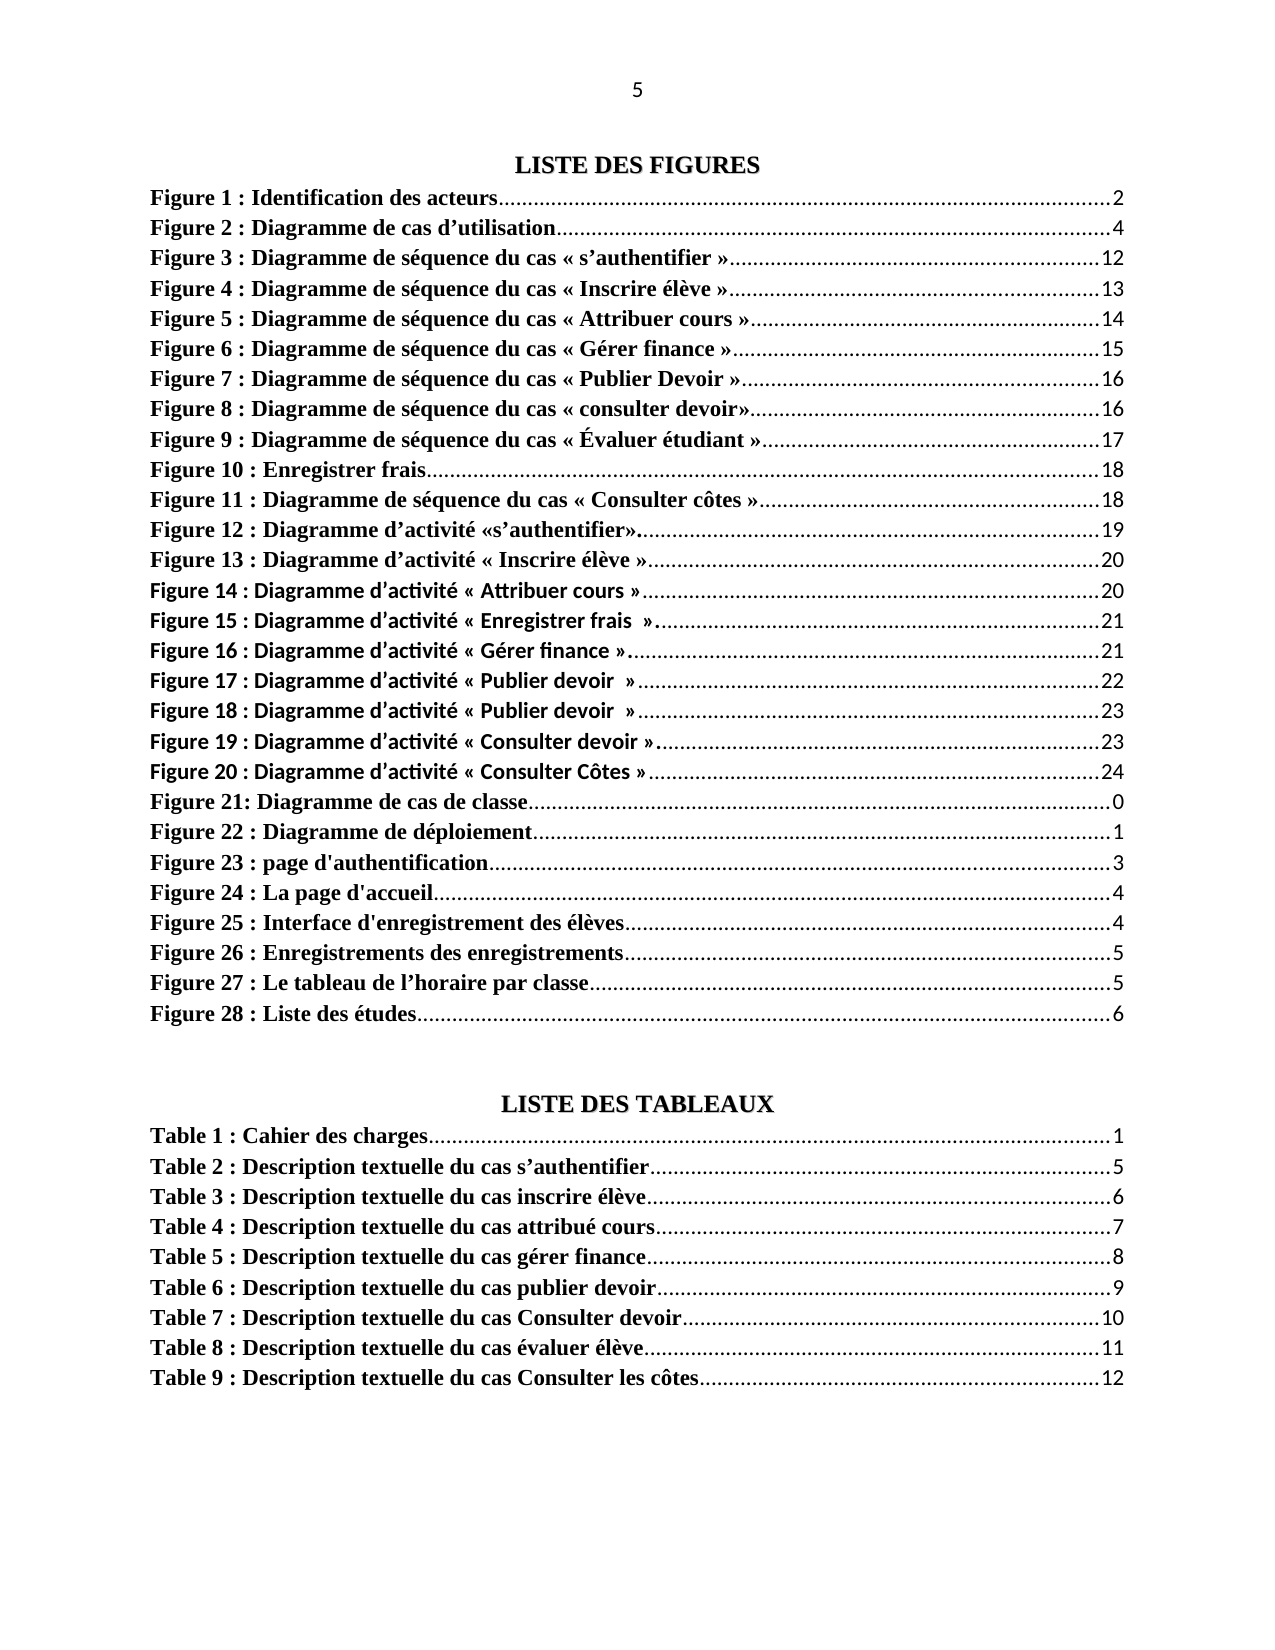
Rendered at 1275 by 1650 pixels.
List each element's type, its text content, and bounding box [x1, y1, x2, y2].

text Figure 5 : Diagramme de séquence du cas « Attribuer cours » 14 [150, 304, 1125, 332]
text Figure 18 : Diagramme d’activité « Publier devoir » 23 [150, 697, 1125, 724]
text Table 2 : Description textuelle du cas s’authentifier 5 [150, 1152, 1125, 1180]
text Figure 22 : Diagramme de déploiement 1 [150, 817, 1125, 845]
text Figure 15 : Diagramme d’activité « Enregistrer frais ». 21 [150, 606, 1125, 634]
text Figure 26 : Enregistrements des enregistrements 5 [150, 938, 1125, 966]
text Table 6 : Description textuelle du cas publier devoir 9 [150, 1273, 1125, 1301]
text Figure 23 : page d'authentification 3 [150, 848, 1125, 876]
text Figure 13 : Diagramme d’activité « Inscrire élève » 20 [150, 546, 1125, 573]
text Figure 16 : Diagramme d’activité « Gérer finance ». 21 [150, 636, 1125, 664]
text Table 1 : Cahier des charges 1 [150, 1122, 1125, 1150]
text Figure 28 : Liste des études 6 [150, 999, 1125, 1027]
text Figure 25 : Interface d'enregistrement des élèves 4 [150, 908, 1125, 936]
text Figure 14 : Diagramme d’activité « Attribuer cours » 20 [150, 576, 1125, 604]
text Table 5 : Description textuelle du cas gérer finance 8 [150, 1242, 1125, 1271]
text Figure 17 : Diagramme d’activité « Publier devoir » 22 [150, 666, 1125, 694]
text Table 3 : Description textuelle du cas inscrire élève 6 [150, 1182, 1125, 1210]
text Figure 20 : Diagramme d’activité « Consulter Côtes » 24 [150, 757, 1125, 785]
text Figure 6 : Diagramme de séquence du cas « Gérer finance » 15 [150, 334, 1125, 362]
text Figure 19 : Diagramme d’activité « Consulter devoir ». 23 [150, 727, 1125, 755]
text Table 4 : Description textuelle du cas attribué cours 7 [150, 1212, 1125, 1240]
text Table 9 : Description textuelle du cas Consulter les côtes 12 [150, 1363, 1125, 1391]
text Figure 4 : Diagramme de séquence du cas « Inscrire élève » 13 [150, 274, 1125, 302]
text Figure 1 : Identification des acteurs 2 [150, 183, 1125, 211]
text Figure 21: Diagramme de cas de classe 0 [150, 787, 1125, 815]
text Figure 11 : Diagramme de séquence du cas « Consulter côtes » 18 [150, 485, 1125, 513]
text Figure 24 : La page d'accueil 4 [150, 878, 1125, 906]
text Figure 8 : Diagramme de séquence du cas « consulter devoir» 16 [150, 394, 1125, 422]
text Figure 9 : Diagramme de séquence du cas « Évaluer étudiant » 17 [150, 425, 1125, 453]
text Figure 12 : Diagramme d’activité «s’authentifier». 19 [150, 515, 1125, 543]
text Figure 2 : Diagramme de cas d’utilisation 4 [150, 213, 1125, 241]
text Figure 3 : Diagramme de séquence du cas « s’authentifier » 12 [150, 243, 1125, 271]
subtitle LISTE DES TABLEAUX [150, 1089, 1125, 1117]
text Figure 10 : Enregistrer frais 18 [150, 455, 1125, 483]
subtitle LISTE DES FIGURES [150, 150, 1125, 179]
text Table 8 : Description textuelle du cas évaluer élève 11 [150, 1333, 1125, 1361]
text Figure 27 : Le tableau de l’horaire par classe 5 [150, 968, 1125, 996]
text Figure 7 : Diagramme de séquence du cas « Publier Devoir » 16 [150, 364, 1125, 392]
text Table 7 : Description textuelle du cas Consulter devoir 10 [150, 1303, 1125, 1331]
